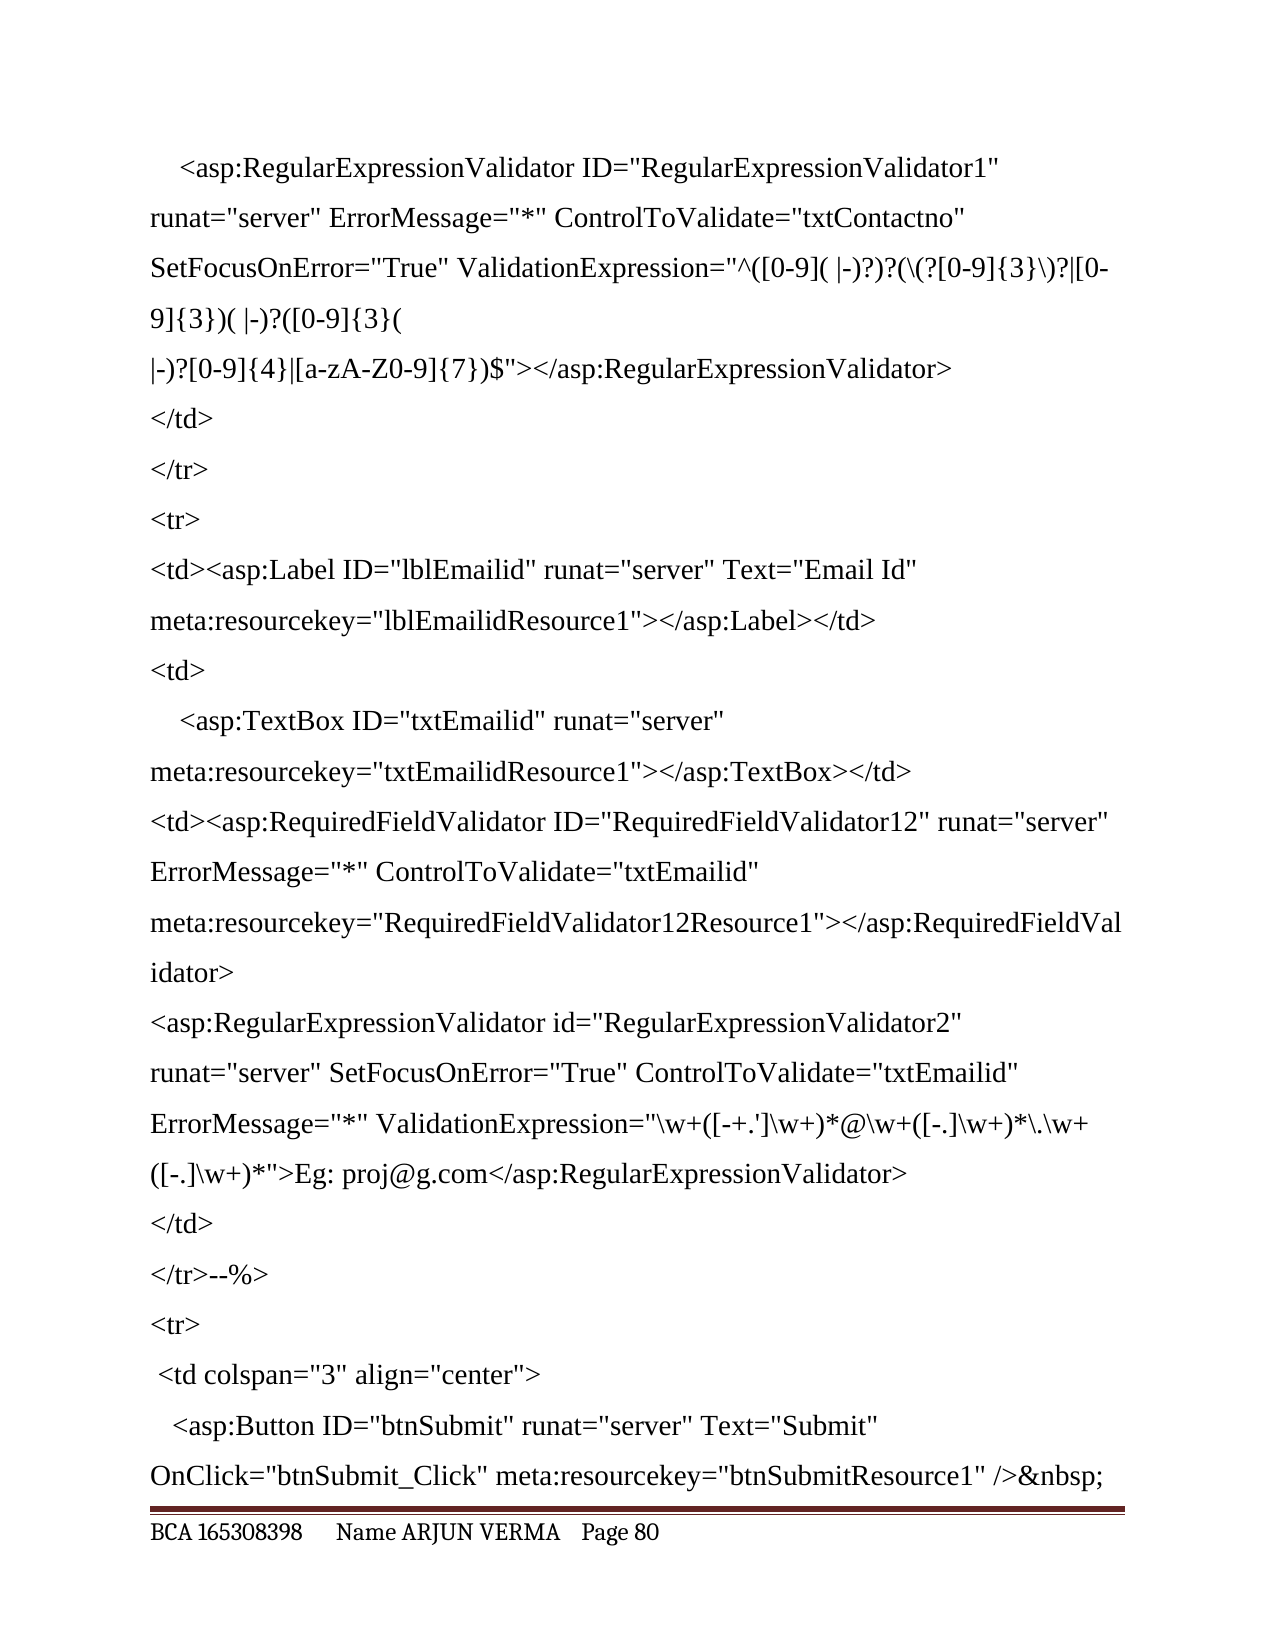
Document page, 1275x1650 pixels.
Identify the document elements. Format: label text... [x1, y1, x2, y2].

text <asp:RegularExpressionValidator ID="RegularExpressionValidator1" runat="server" ErrorMessage="*" ControlToValidate="txtContactno" SetFocusOnError="True" ValidationExpression="^([0-9]( |-)?)?(\(?[0-9]{3}\)?|[0-9]{3})( |-)?([0-9]{3}( |-)?[0-9]{4}|[a-zA-Z0-9]{7})$"></asp:RegularExpressionValidator> [150, 150, 1125, 385]
text </td> [150, 402, 1125, 435]
text <td colspan="3" align="center"> [150, 1357, 1125, 1391]
text </tr> [150, 452, 1125, 485]
text <asp:RegularExpressionValidator id="RegularExpressionValidator2" runat="server" SetFocusOnError="True" ControlToValidate="txtEmailid" ErrorMessage="*" ValidationExpression="\w+([-+.']\w+)*@\w+([-.]\w+)*\.\w+([-.]\w+)*">Eg: proj@g.com</asp:RegularExpressionValidator> [150, 1005, 1125, 1190]
text <asp:TextBox ID="txtEmailid" runat="server" meta:resourcekey="txtEmailidResource1"></asp:TextBox></td> [150, 703, 1125, 787]
text </tr>--%> [150, 1257, 1125, 1290]
text </td> [150, 1207, 1125, 1240]
text <asp:Button ID="btnSubmit" runat="server" Text="Submit" OnClick="btnSubmit_Click" meta:resourcekey="btnSubmitResource1" />&nbsp; [150, 1408, 1125, 1492]
text <tr> [150, 1307, 1125, 1341]
text <tr> [150, 502, 1125, 536]
text <td><asp:Label ID="lblEmailid" runat="server" Text="Email Id" meta:resourcekey="lblEmailidResource1"></asp:Label></td> [150, 552, 1125, 636]
text <td> [150, 653, 1125, 687]
text <td><asp:RequiredFieldValidator ID="RequiredFieldValidator12" runat="server" ErrorMessage="*" ControlToValidate="txtEmailid" meta:resourcekey="RequiredFieldValidator12Resource1"></asp:RequiredFieldValidator> [150, 804, 1125, 988]
